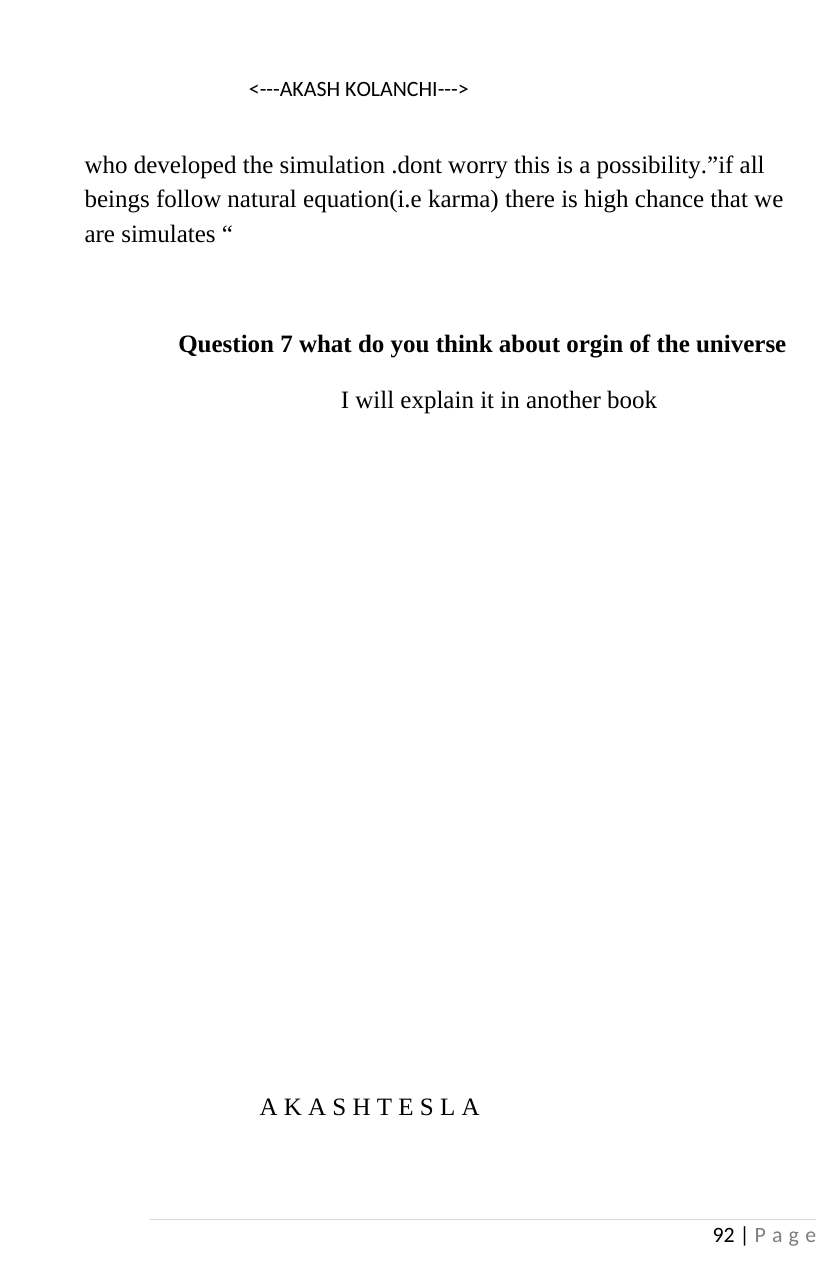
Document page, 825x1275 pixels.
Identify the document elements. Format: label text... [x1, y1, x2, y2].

text Question 7 what do you think about orgin of the universe [84, 329, 816, 358]
text I will explain it in another book [84, 385, 816, 414]
text A K A S H T E S L A [84, 1092, 816, 1121]
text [84, 150, 816, 248]
